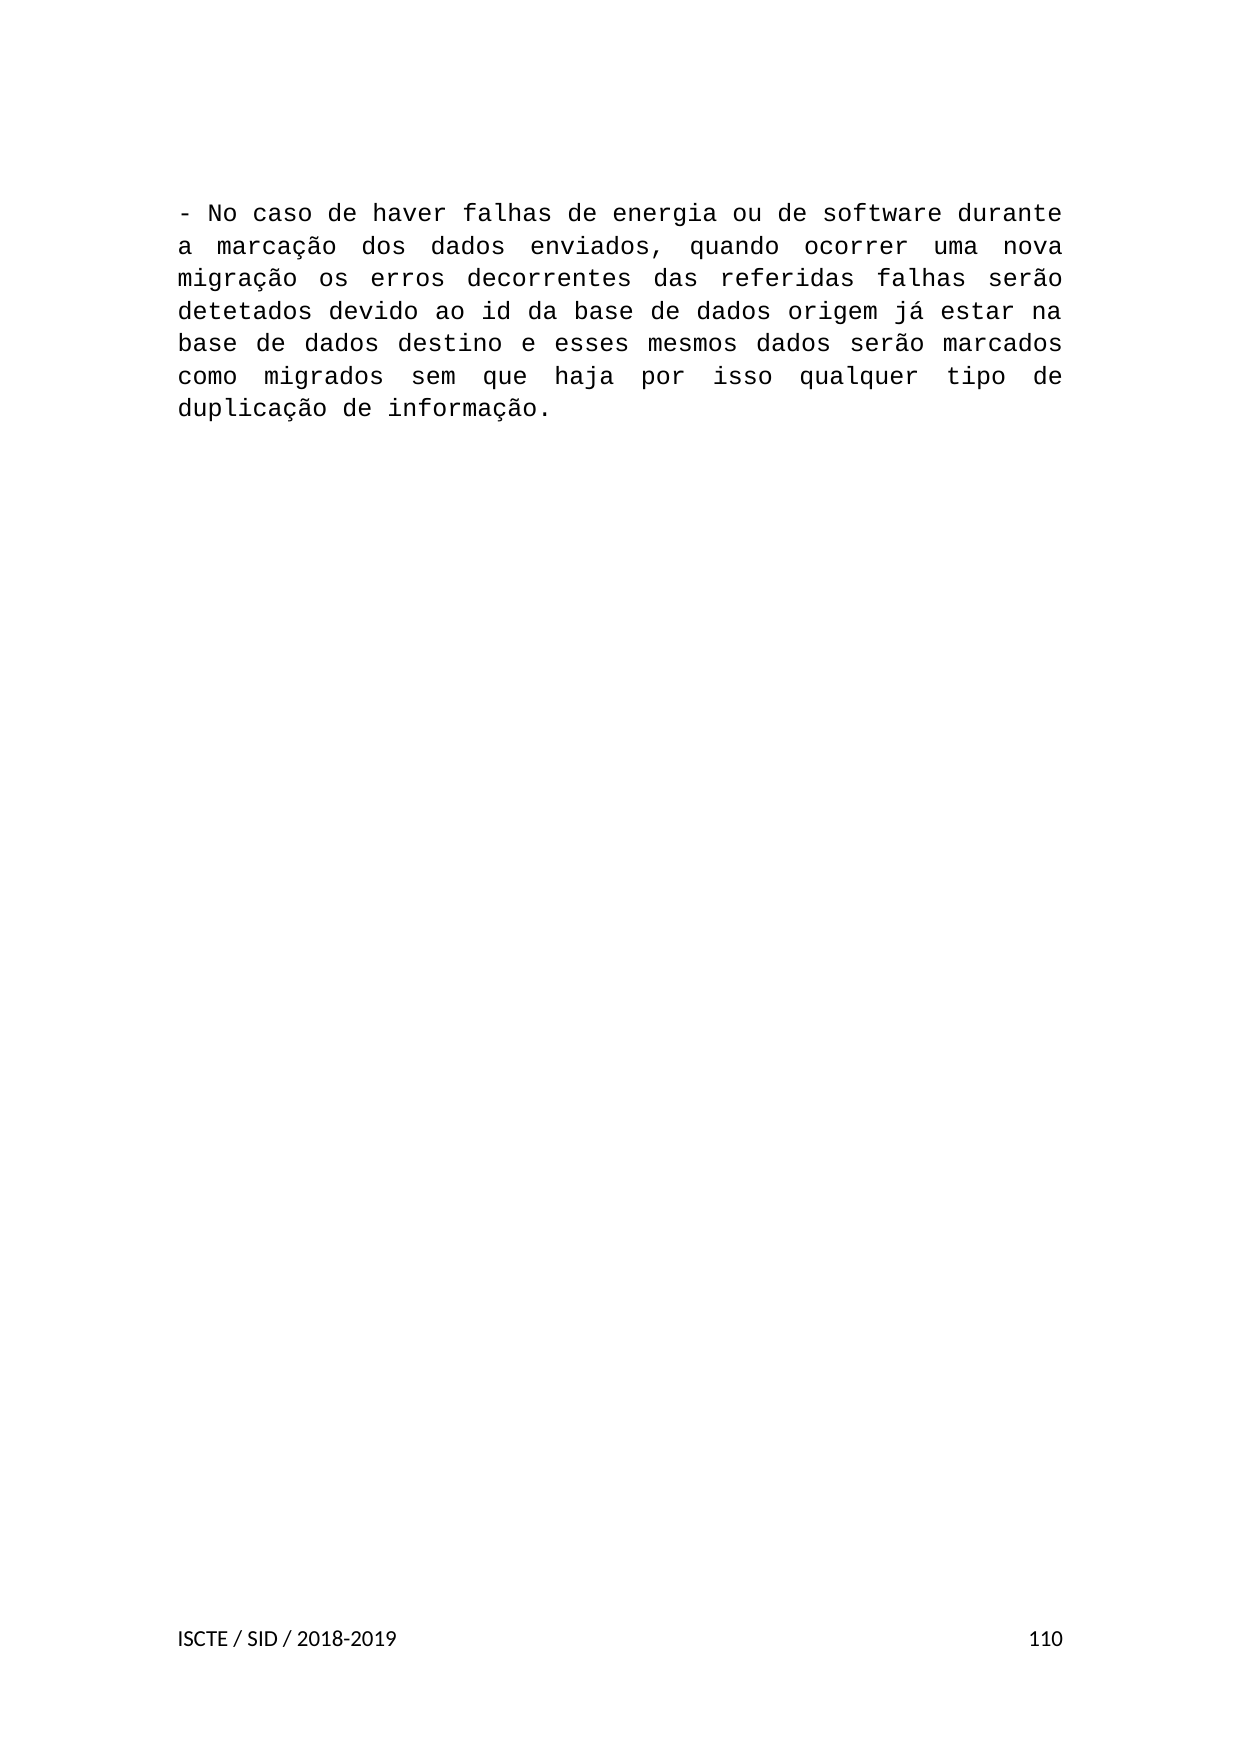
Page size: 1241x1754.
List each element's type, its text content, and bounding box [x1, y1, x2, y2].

text - No caso de haver falhas de energia ou de software durante a marcação dos dados enviados, quando ocorrer uma nova migração os erros decorrentes das referidas falhas serão detetados devido ao id da base de dados origem já estar na base de dados destino e esses mesmos dados serão marcados como migrados sem que haja por isso qualquer tipo de duplicação de informação. [177, 201, 1063, 424]
